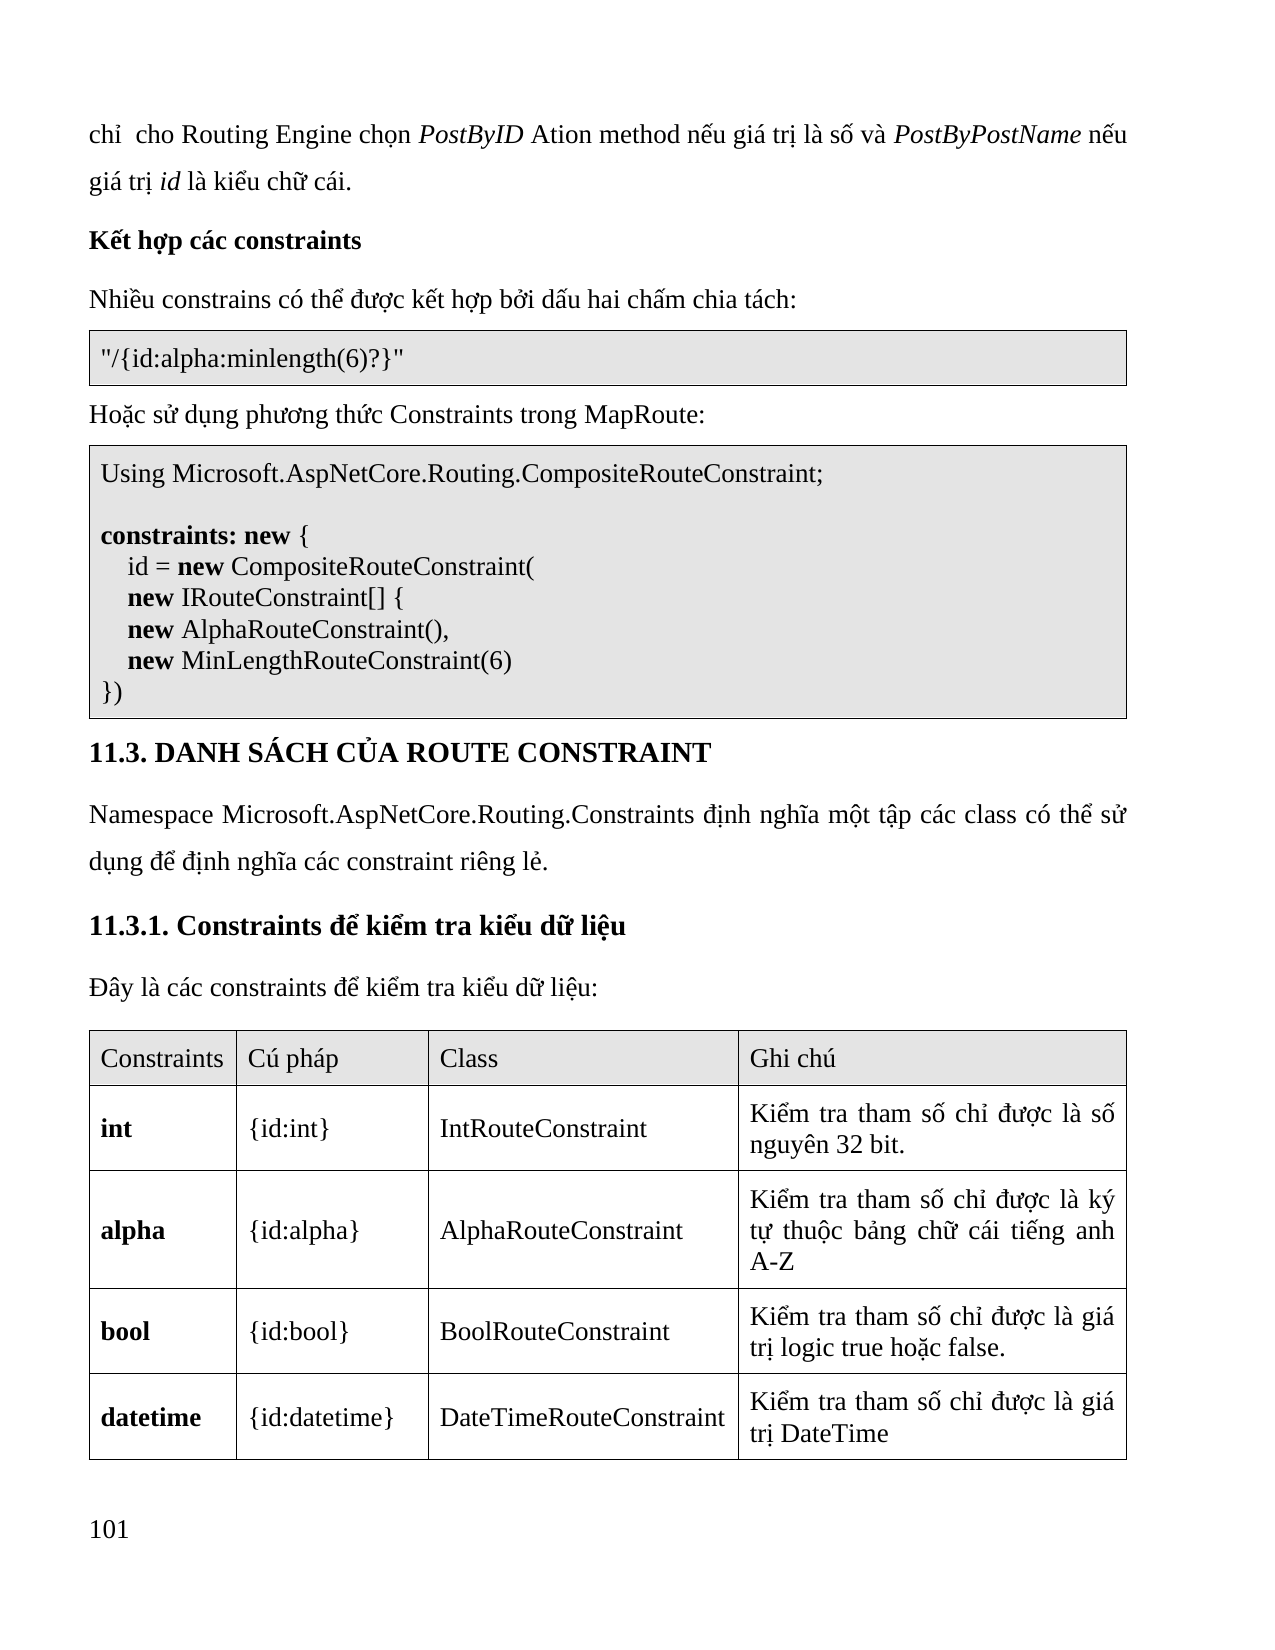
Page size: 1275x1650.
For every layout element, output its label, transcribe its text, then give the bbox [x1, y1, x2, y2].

table_cell alpha [90, 1171, 236, 1287]
table_cell {id:int} [237, 1086, 428, 1170]
table_cell {id:datetime} [237, 1374, 428, 1459]
table_cell Kiểm tra tham số chỉ được là giá trị logic true hoặc false. [739, 1289, 1126, 1373]
subtitle 11.3. Danh sách của Route Constraint [89, 735, 1127, 769]
table_cell {id:bool} [237, 1289, 428, 1373]
table_cell datetime [90, 1374, 236, 1459]
table_header Using Microsoft.AspNetCore.Routing.CompositeRouteConstraint; constraints: new { id = new CompositeRouteConstraint( new IRouteConstraint[] { new AlphaRouteConstraint(), new MinLengthRouteConstraint(6) }) [90, 446, 1126, 717]
table_header Cú pháp [237, 1031, 428, 1084]
text Namespace Microsoft.AspNetCore.Routing.Constraints định nghĩa một tập các class có thể sử dụng để định nghĩa các constraint riêng lẻ. [89, 798, 1127, 876]
text Hoặc sử dụng phương thức Constraints trong MapRoute: [89, 398, 1127, 429]
table_cell DateTimeRouteConstraint [429, 1374, 738, 1459]
table_header "/{id:alpha:minlength(6)?}" [90, 331, 1126, 384]
table_cell Kiểm tra tham số chỉ được là số nguyên 32 bit. [739, 1086, 1126, 1170]
text Nhiều constrains có thể được kết hợp bởi dấu hai chấm chia tách: [89, 283, 1127, 314]
table_cell bool [90, 1289, 236, 1373]
table_cell BoolRouteConstraint [429, 1289, 738, 1373]
table_cell AlphaRouteConstraint [429, 1171, 738, 1287]
table_cell IntRouteConstraint [429, 1086, 738, 1170]
text Đây là các constraints để kiểm tra kiểu dữ liệu: [89, 971, 1127, 1002]
table_cell int [90, 1086, 236, 1170]
subtitle 11.3.1. Constraints để kiểm tra kiểu dữ liệu [89, 908, 1127, 941]
table_cell {id:alpha} [237, 1171, 428, 1287]
table_header Ghi chú [739, 1031, 1126, 1084]
table_header Constraints [90, 1031, 236, 1084]
table_cell Kiểm tra tham số chỉ được là giá trị DateTime [739, 1374, 1126, 1459]
table_header Class [429, 1031, 738, 1084]
text Kết hợp các constraints [89, 224, 1127, 255]
table_cell Kiểm tra tham số chỉ được là ký tự thuộc bảng chữ cái tiếng anh A-Z [739, 1171, 1126, 1287]
